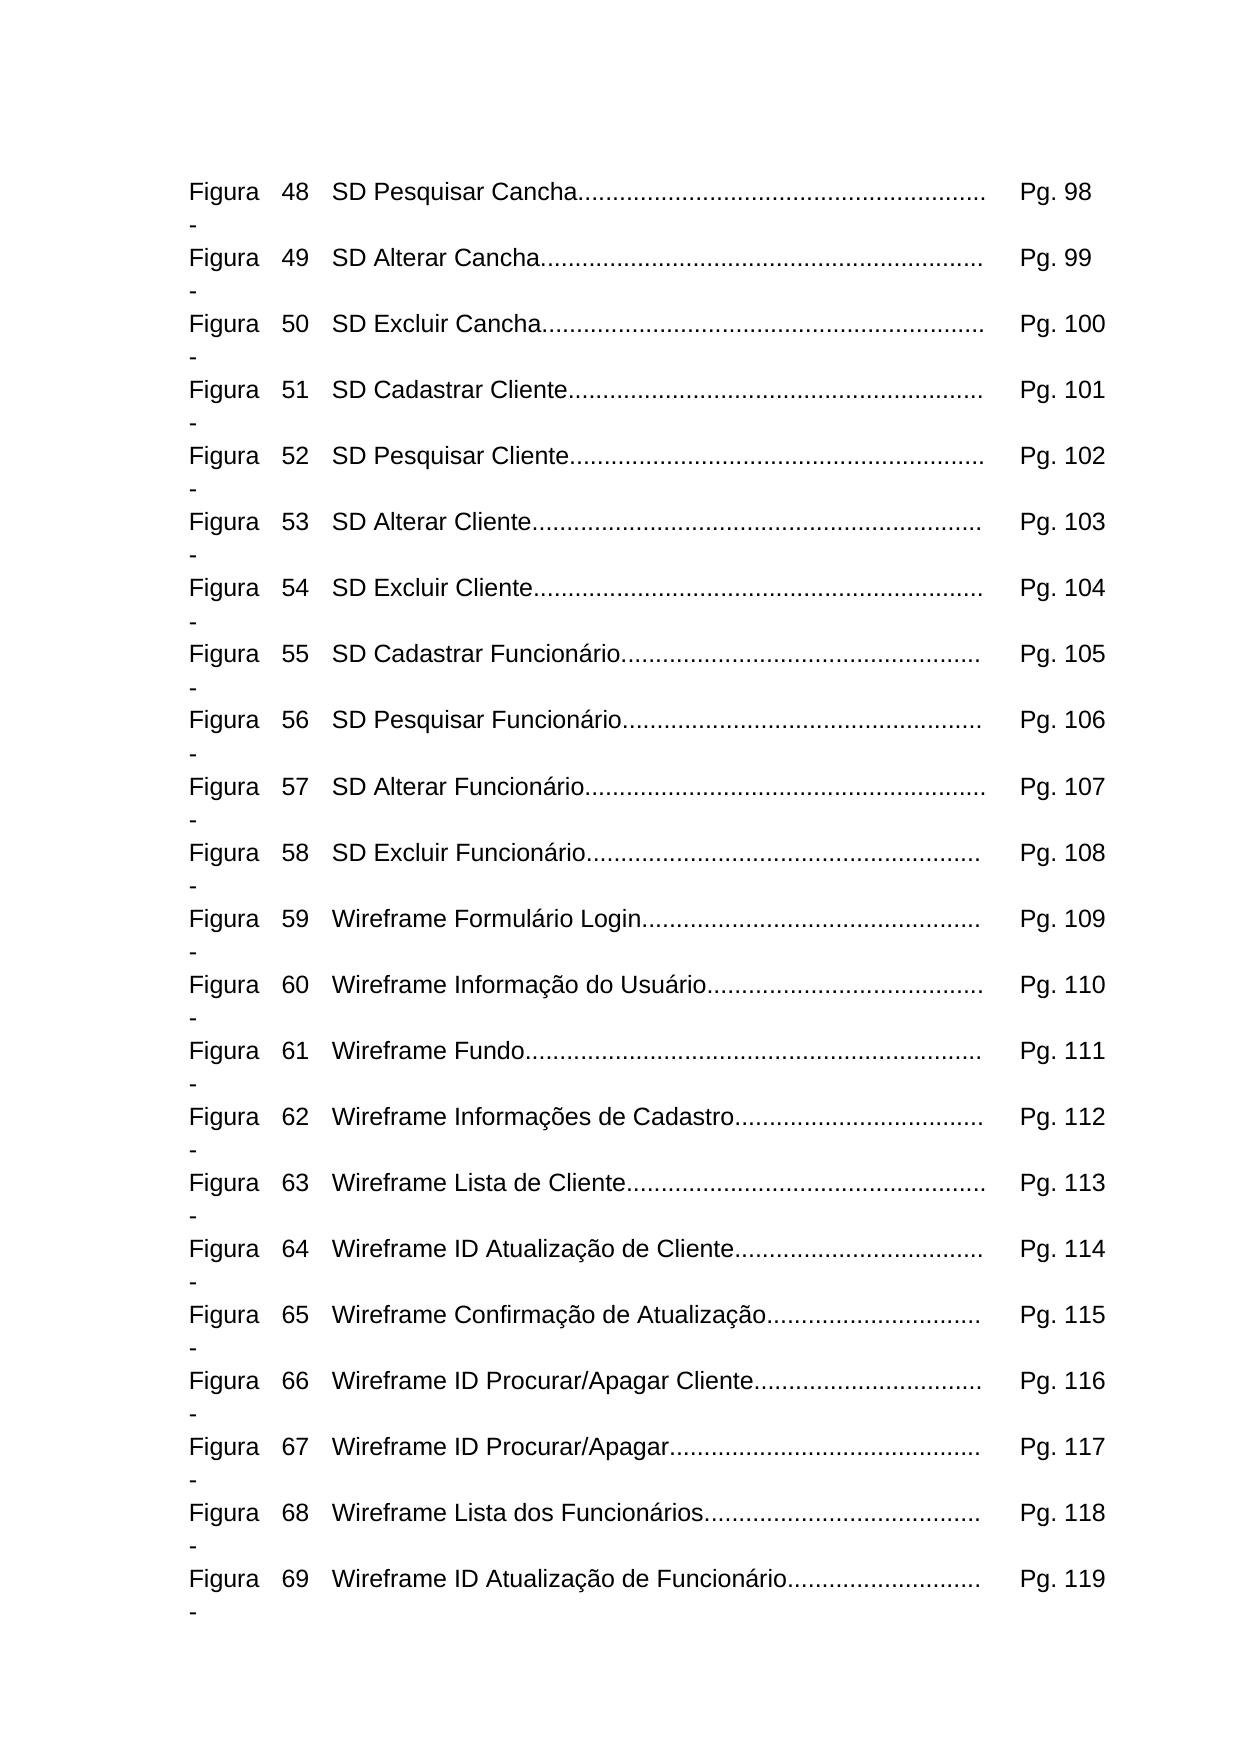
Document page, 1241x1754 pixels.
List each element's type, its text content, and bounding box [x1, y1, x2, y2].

table_cell Figura 65 - [177, 1300, 320, 1366]
table_cell Pg. 108 [1008, 838, 1122, 904]
table_cell Pg. 118 [1008, 1498, 1122, 1564]
table_cell Figura 64 - [177, 1234, 320, 1300]
table_cell Pg. 103 [1008, 508, 1122, 573]
table_cell Figura 56 - [177, 706, 320, 772]
table_cell Wireframe Informações de Cadastro.................................... [320, 1102, 1008, 1168]
table_cell Pg. 119 [1008, 1564, 1122, 1630]
table_cell SD Alterar Cliente................................................................. [320, 508, 1008, 573]
table_cell Pg. 110 [1008, 970, 1122, 1036]
table_cell Pg. 109 [1008, 904, 1122, 970]
table_cell Pg. 104 [1008, 574, 1122, 639]
table_cell Wireframe ID Procurar/Apagar............................................. [320, 1432, 1008, 1498]
table_cell SD Alterar Funcionário.......................................................... [320, 772, 1008, 838]
table_cell Pg. 116 [1008, 1366, 1122, 1432]
table_cell Wireframe Informação do Usuário........................................ [320, 970, 1008, 1036]
table_cell Figura 67 - [177, 1432, 320, 1498]
table_cell Figura 57 - [177, 772, 320, 838]
table_cell Figura 51 - [177, 375, 320, 441]
table_cell Pg. 102 [1008, 441, 1122, 507]
table_cell SD Pesquisar Cliente............................................................ [320, 441, 1008, 507]
table_cell Figura 60 - [177, 970, 320, 1036]
table_cell SD Excluir Cancha................................................................ [320, 309, 1008, 375]
table_cell Figura 61 - [177, 1036, 320, 1102]
table_cell Figura 54 - [177, 574, 320, 639]
table_cell Pg. 107 [1008, 772, 1122, 838]
table_cell Figura 66 - [177, 1366, 320, 1432]
table_cell Figura 62 - [177, 1102, 320, 1168]
table_cell SD Cadastrar Cliente............................................................ [320, 375, 1008, 441]
table_cell Pg. 105 [1008, 640, 1122, 706]
table_cell Figura 55 - [177, 640, 320, 706]
table_cell Pg. 101 [1008, 375, 1122, 441]
table_cell SD Cadastrar Funcionário.................................................... [320, 640, 1008, 706]
table_cell Wireframe Lista de Cliente.................................................... [320, 1168, 1008, 1234]
table_cell SD Excluir Funcionário......................................................... [320, 838, 1008, 904]
table_cell Wireframe Fundo.................................................................. [320, 1036, 1008, 1102]
table_cell Wireframe ID Atualização de Funcionário............................ [320, 1564, 1008, 1630]
table_cell Pg. 98 [1008, 177, 1122, 243]
table_cell Figura 52 - [177, 441, 320, 507]
table_cell Pg. 117 [1008, 1432, 1122, 1498]
table_cell Figura 49 - [177, 243, 320, 309]
table_cell Figura 69 - [177, 1564, 320, 1630]
table_cell Pg. 114 [1008, 1234, 1122, 1300]
table_cell Pg. 106 [1008, 706, 1122, 772]
table_cell Wireframe Lista dos Funcionários........................................ [320, 1498, 1008, 1564]
table_cell Wireframe ID Atualização de Cliente.................................... [320, 1234, 1008, 1300]
table_cell SD Excluir Cliente................................................................. [320, 574, 1008, 639]
table_cell Pg. 115 [1008, 1300, 1122, 1366]
table_cell SD Alterar Cancha................................................................ [320, 243, 1008, 309]
table_cell Pg. 99 [1008, 243, 1122, 309]
table_cell Figura 59 - [177, 904, 320, 970]
table_cell Pg. 113 [1008, 1168, 1122, 1234]
table_cell SD Pesquisar Funcionário.................................................... [320, 706, 1008, 772]
table_cell Figura 53 - [177, 508, 320, 573]
table_cell Figura 50 - [177, 309, 320, 375]
table_cell Figura 68 - [177, 1498, 320, 1564]
table_cell Pg. 100 [1008, 309, 1122, 375]
table_cell Wireframe ID Procurar/Apagar Cliente................................. [320, 1366, 1008, 1432]
table_cell Figura 48 - [177, 177, 320, 243]
table_cell Figura 63 - [177, 1168, 320, 1234]
table_cell SD Pesquisar Cancha........................................................... [320, 177, 1008, 243]
table_cell Figura 58 - [177, 838, 320, 904]
table_cell Wireframe Confirmação de Atualização............................... [320, 1300, 1008, 1366]
table_cell Wireframe Formulário Login................................................. [320, 904, 1008, 970]
table_cell Pg. 112 [1008, 1102, 1122, 1168]
table_cell Pg. 111 [1008, 1036, 1122, 1102]
